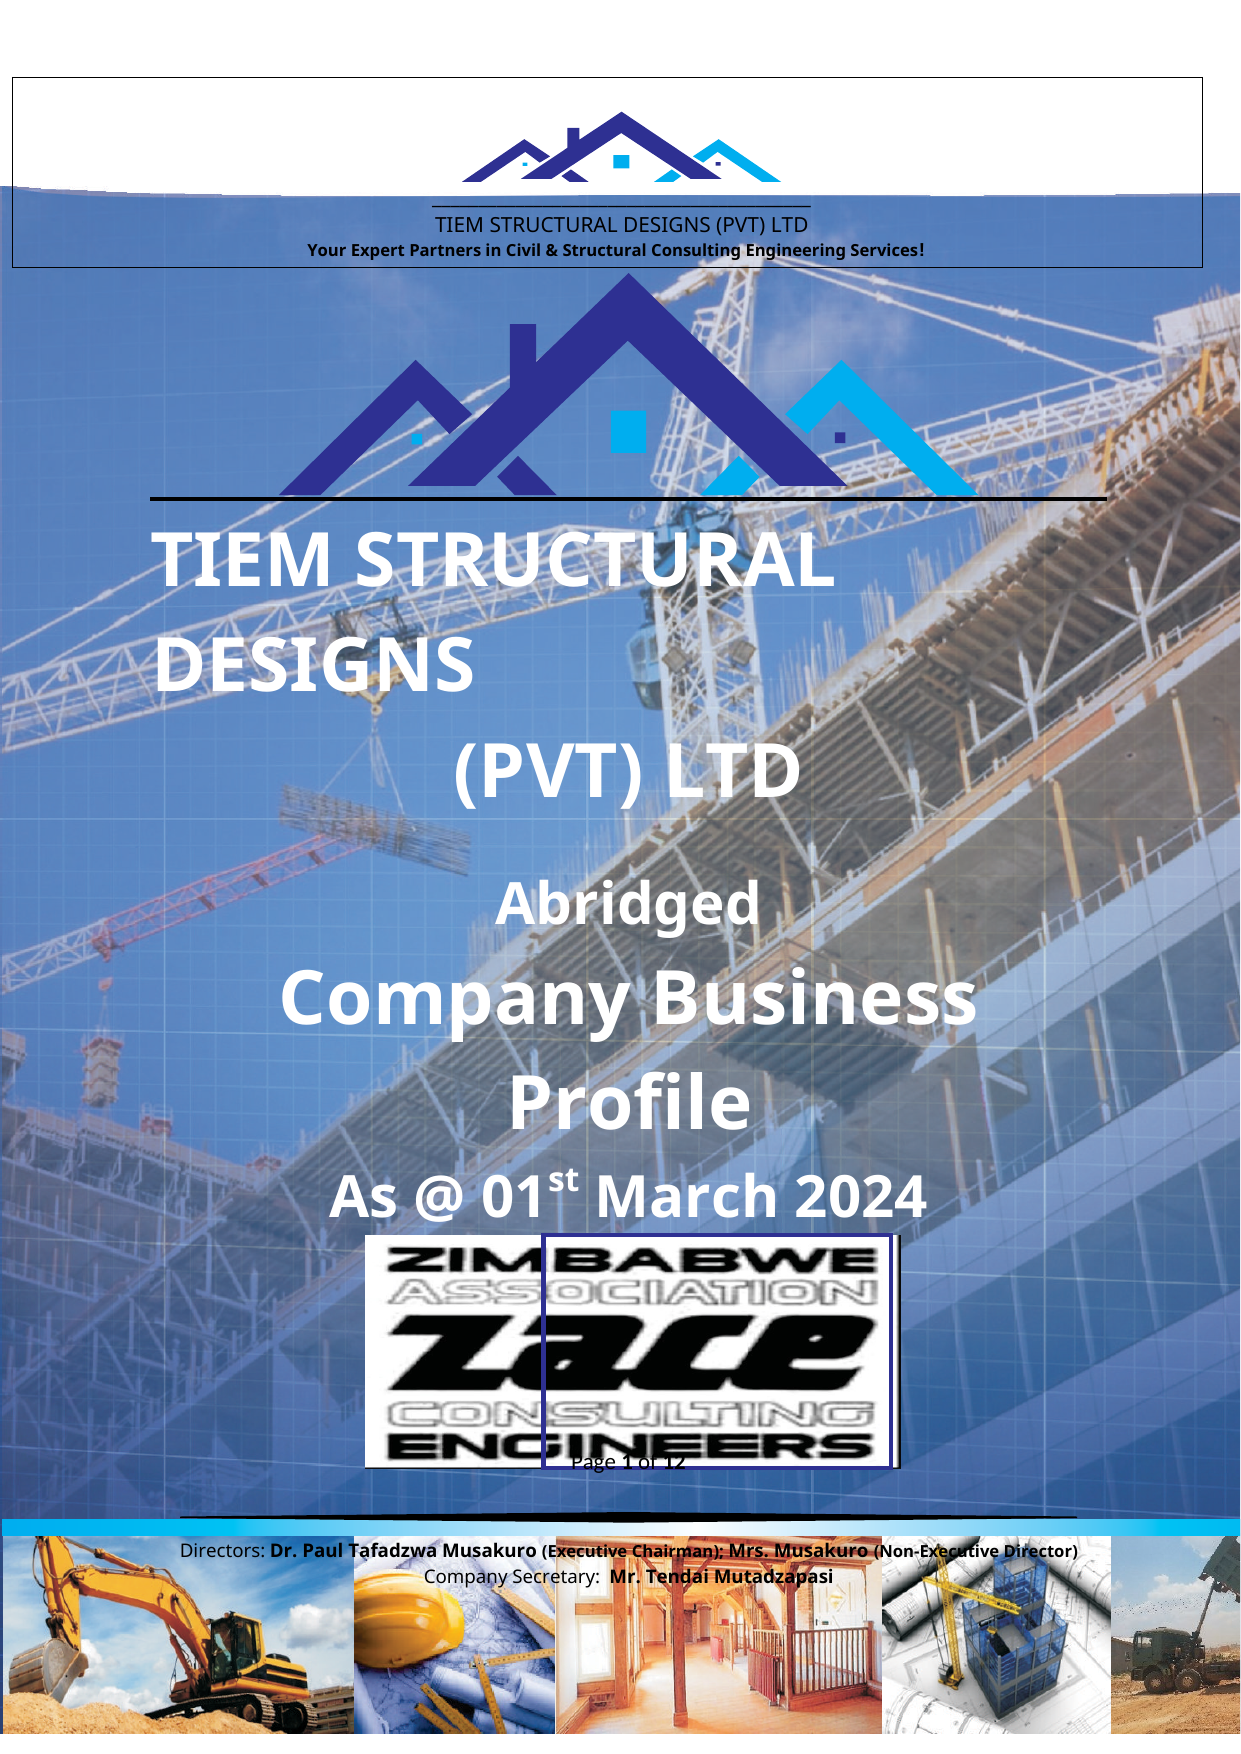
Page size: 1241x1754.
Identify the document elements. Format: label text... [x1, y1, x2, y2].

picture [0, 186, 1241, 1734]
picture [13, 186, 1202, 267]
text TIEM STRUCTURAL DESIGNS [150, 506, 1107, 714]
text Abridged [150, 862, 1107, 941]
text (PVT) LTD [150, 718, 1107, 820]
text Company Business Profile [150, 944, 1107, 1152]
text As @ 01st March 2024 [150, 1156, 1107, 1235]
